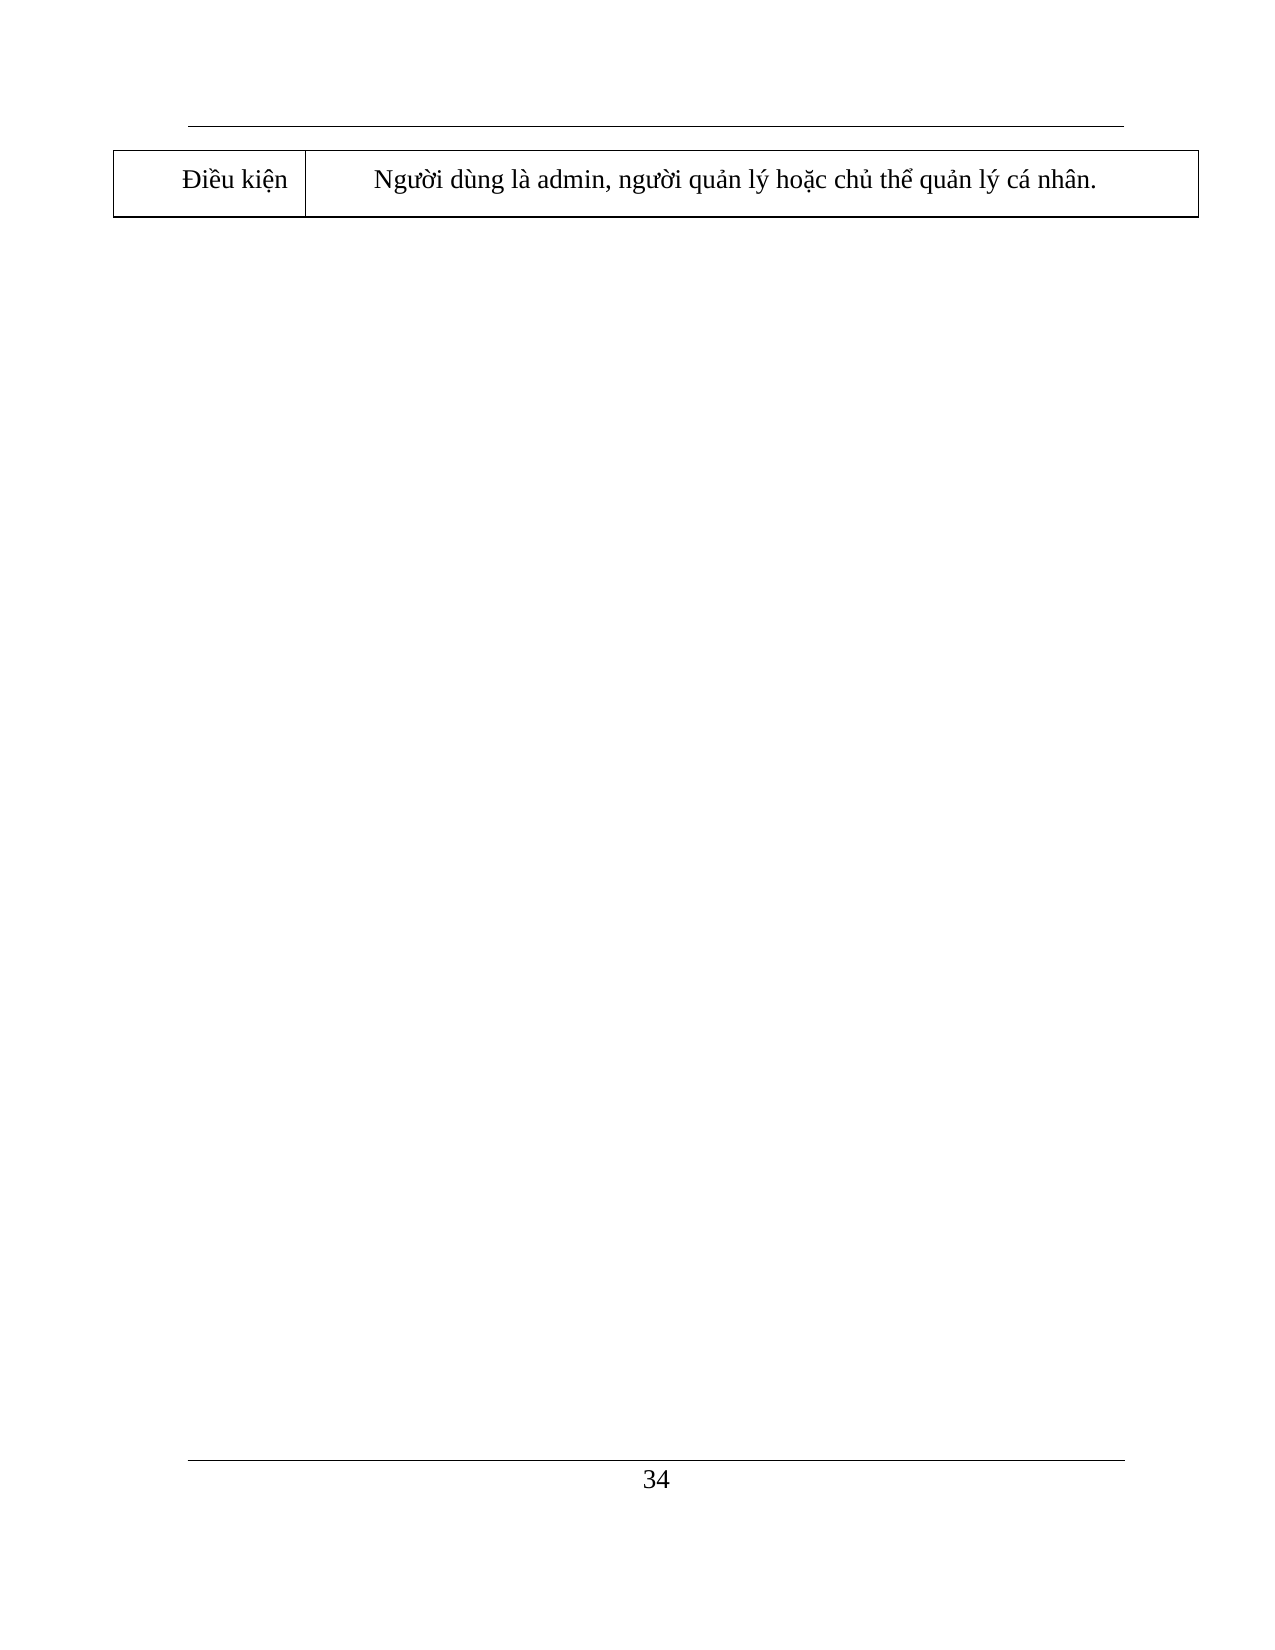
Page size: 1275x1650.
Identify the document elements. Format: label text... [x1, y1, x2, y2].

table_cell Người dùng là admin, người quản lý hoặc chủ thể quản lý cá nhân. [306, 151, 1198, 216]
table_cell Điều kiện [114, 151, 305, 216]
